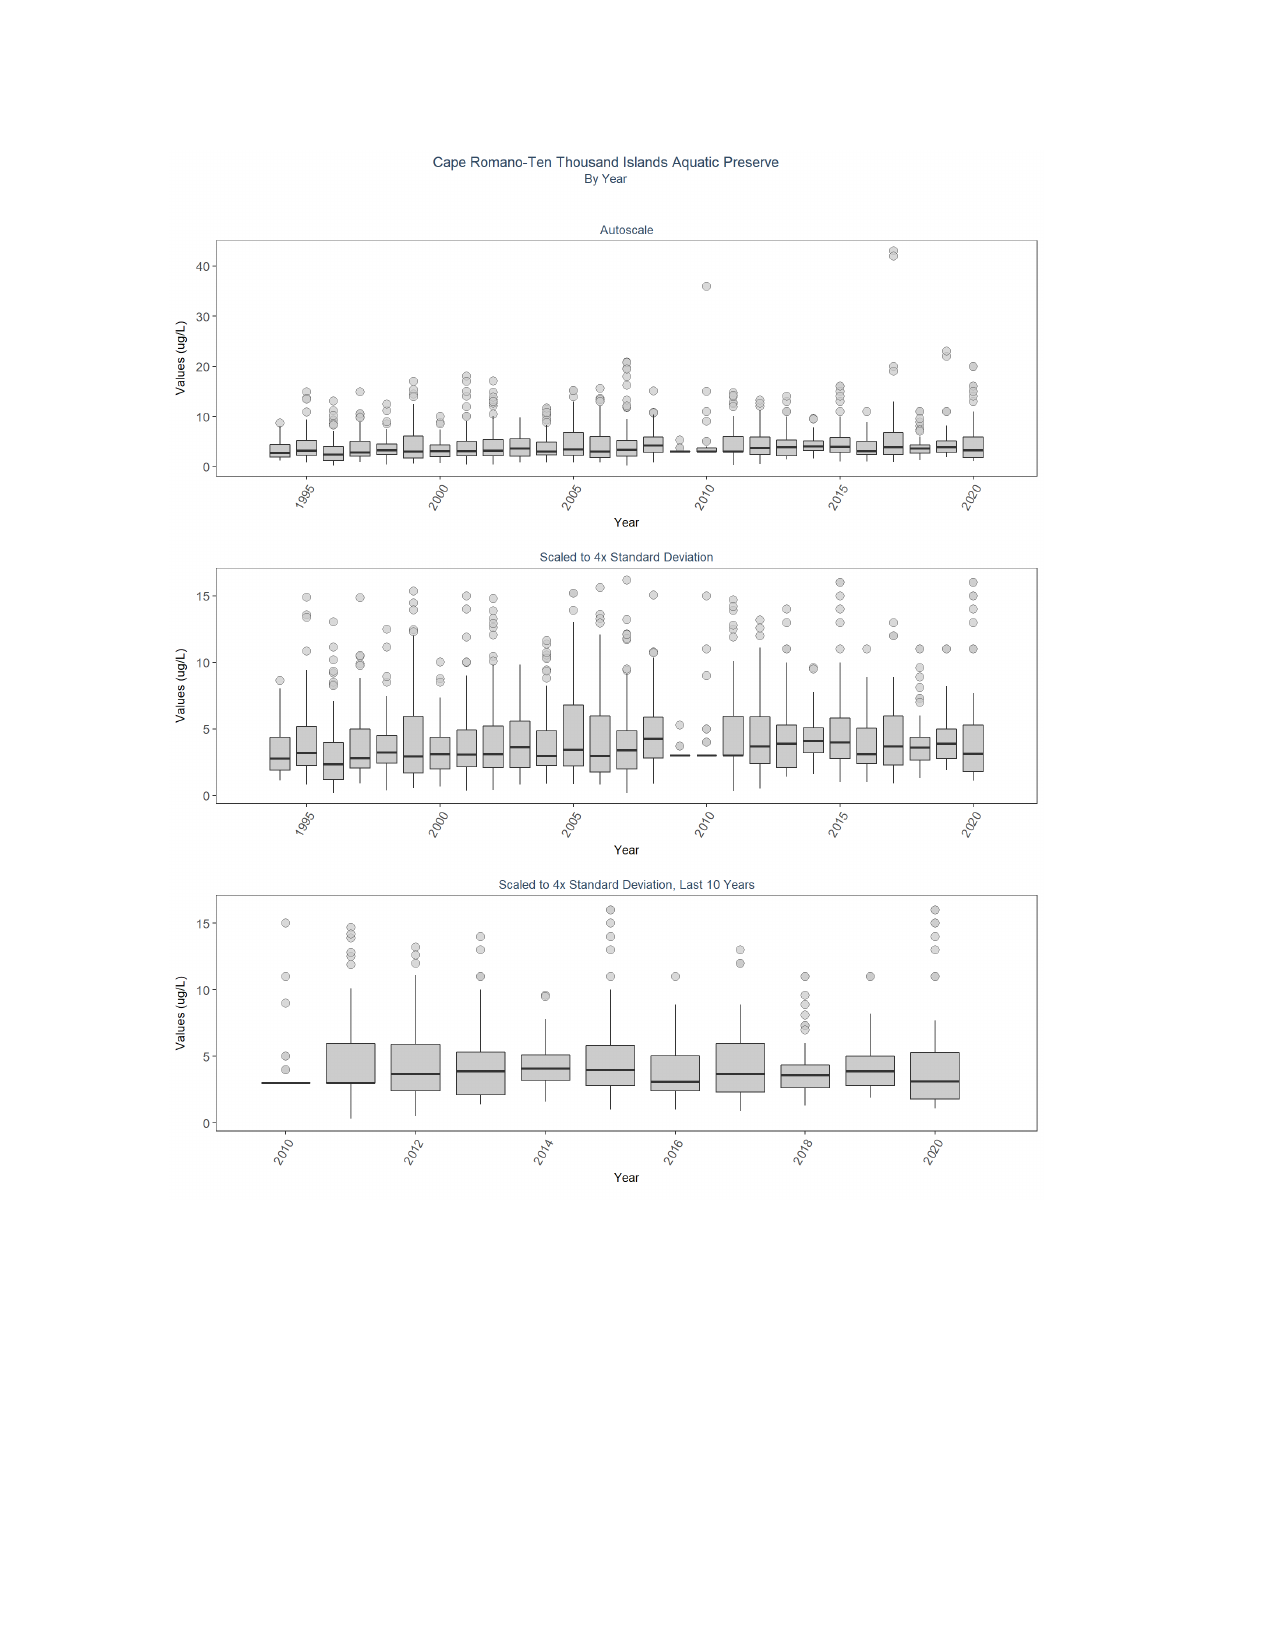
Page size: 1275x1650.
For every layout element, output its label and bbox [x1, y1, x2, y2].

picture [168, 150, 1044, 1200]
